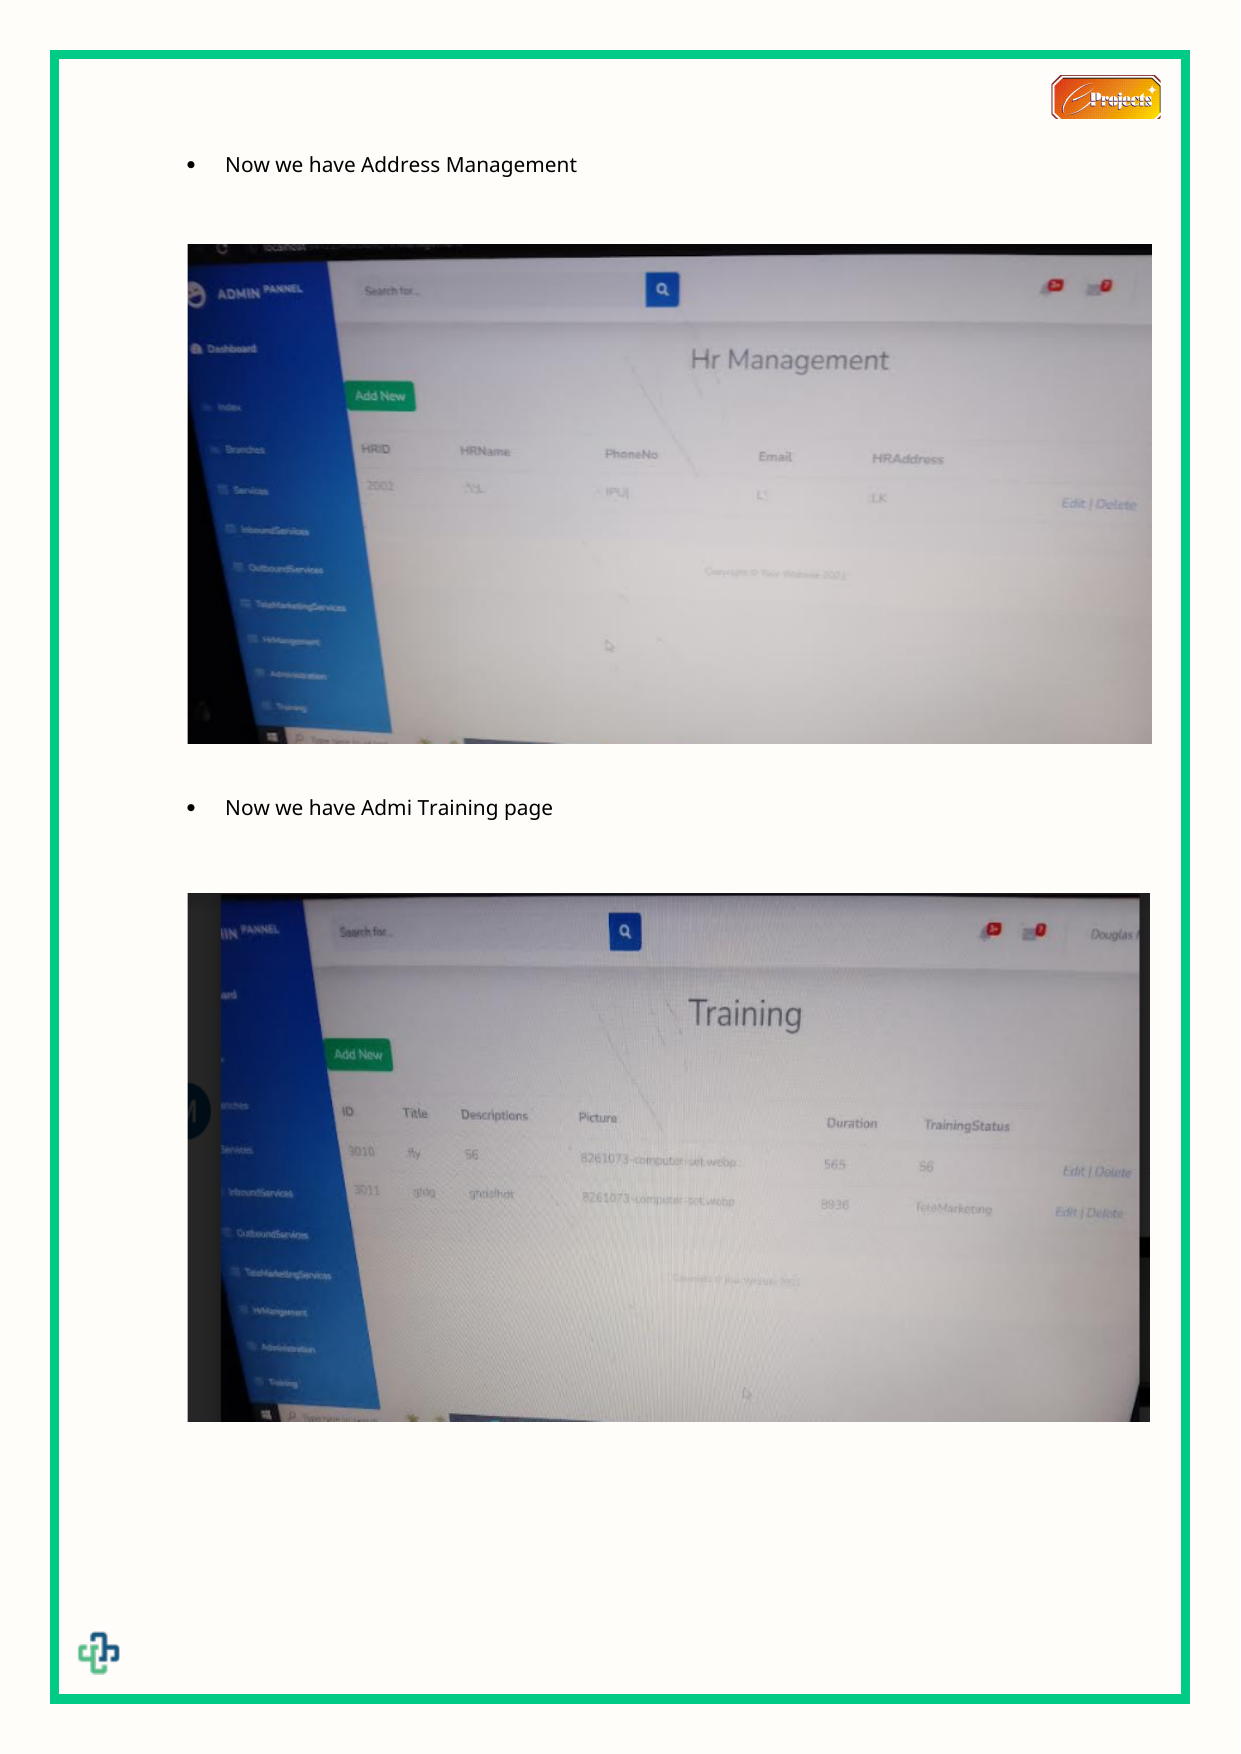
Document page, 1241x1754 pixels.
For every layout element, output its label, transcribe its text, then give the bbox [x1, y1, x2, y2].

picture [187, 244, 1152, 744]
list Now we have Admi Training page [187, 793, 1090, 821]
picture [76, 1630, 119, 1674]
picture [1051, 75, 1161, 119]
list Now we have Address Management [187, 150, 1090, 178]
picture [187, 893, 1150, 1422]
